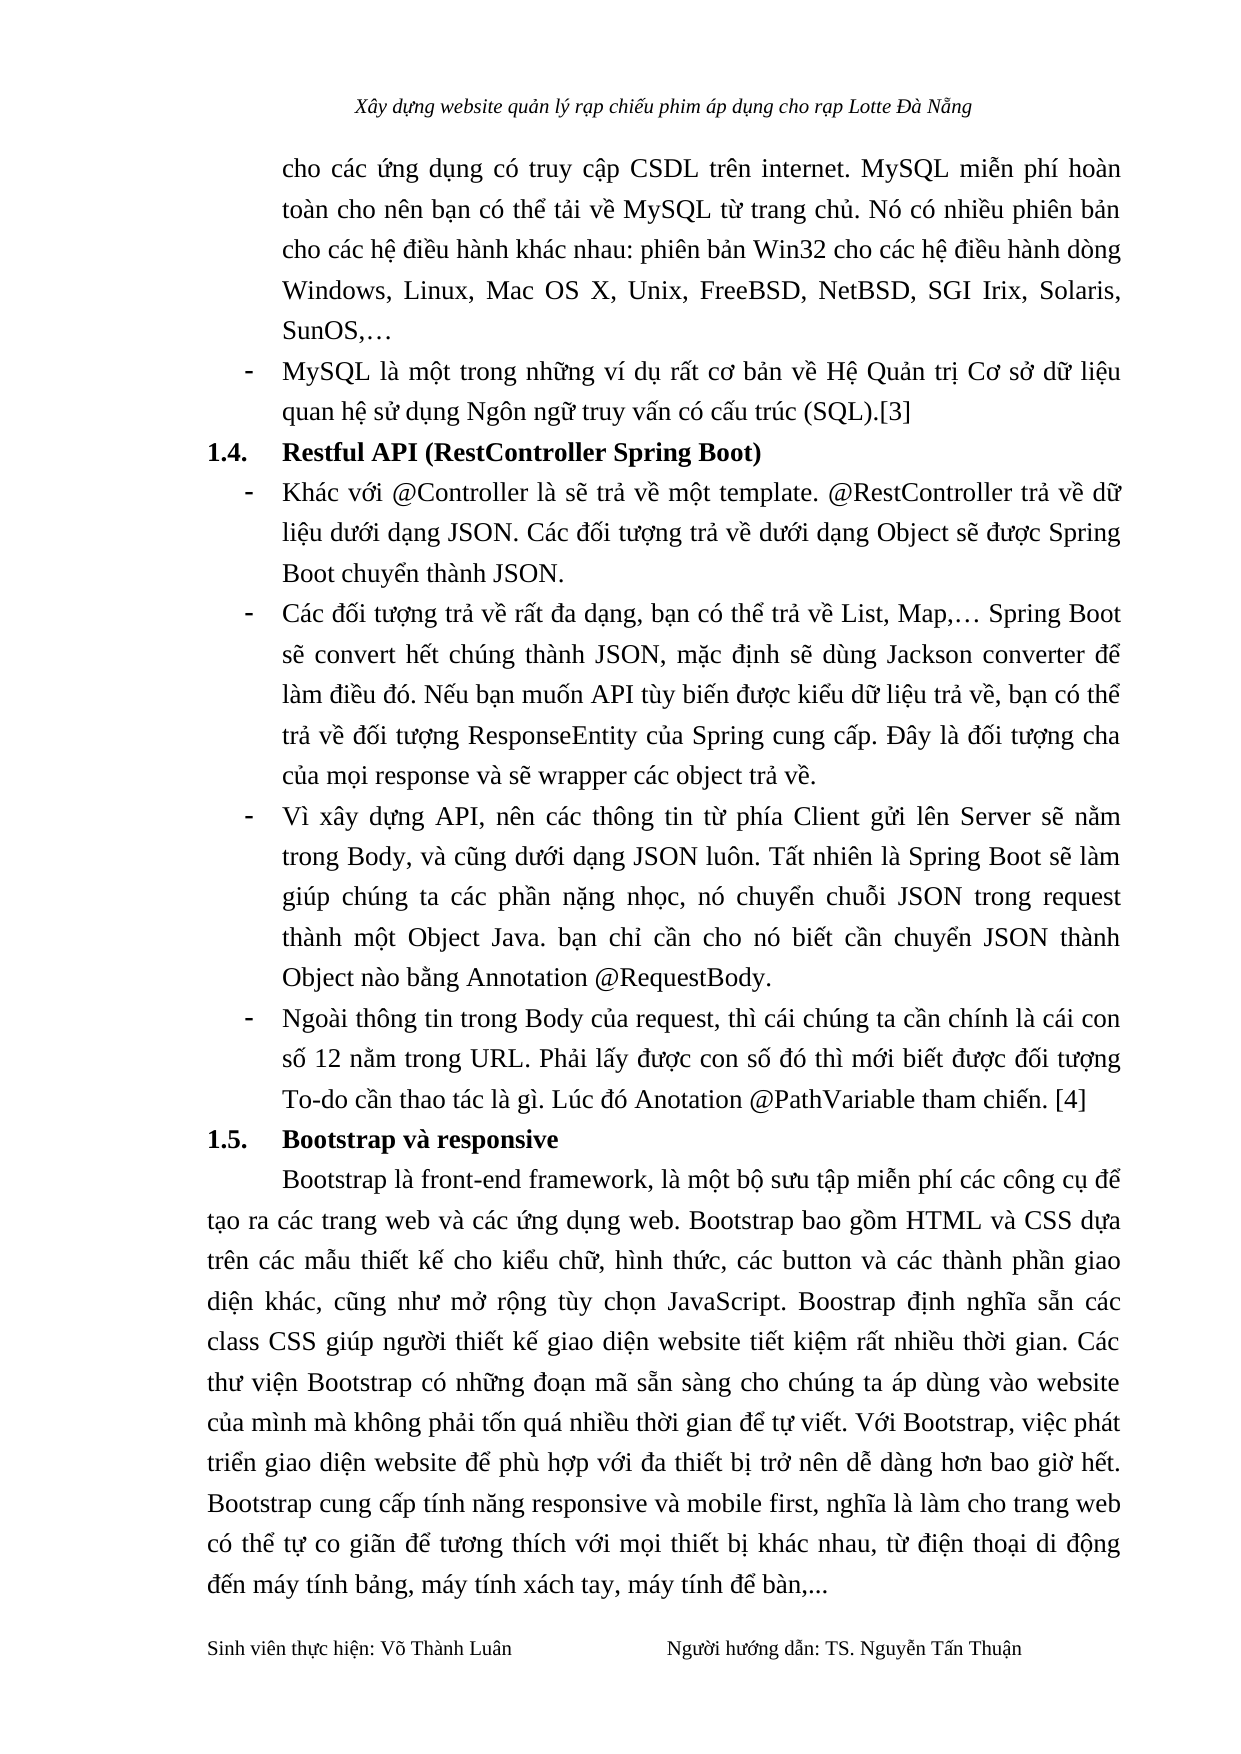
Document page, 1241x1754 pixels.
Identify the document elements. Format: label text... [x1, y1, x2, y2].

list Vì xây dựng API, nên các thông tin từ phía Client gửi lên Server sẽ nằm trong Body, và cũng dưới dạng JSON luôn. Tất nhiên là Spring Boot sẽ làm giúp chúng ta các phần nặng nhọc, nó chuyển chuỗi JSON trong request thành một Object Java. bạn chỉ cần cho nó biết cần chuyển JSON thành Object nào bằng Annotation @RequestBody. [244, 799, 1122, 992]
list MySQL là một trong những ví dụ rất cơ bản về Hệ Quản trị Cơ sở dữ liệu quan hệ sử dụng Ngôn ngữ truy vấn có cấu trúc (SQL).[3] [244, 355, 1122, 426]
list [244, 153, 1122, 345]
list Bootstrap và responsive [207, 1123, 1122, 1154]
list Khác với @Controller là sẽ trả về một template. @RestController trả về dữ liệu dưới dạng JSON. Các đối tượng trả về dưới dạng Object sẽ được Spring Boot chuyển thành JSON. [244, 476, 1122, 588]
list Restful API (RestController Spring Boot) [207, 436, 1122, 467]
list Ngoài thông tin trong Body của request, thì cái chúng ta cần chính là cái con số 12 nằm trong URL. Phải lấy được con số đó thì mới biết được đối tượng To-do cần thao tác là gì. Lúc đó Anotation @PathVariable tham chiến. [4] [244, 1002, 1122, 1114]
list Các đối tượng trả về rất đa dạng, bạn có thể trả về List, Map,… Spring Boot sẽ convert hết chúng thành JSON, mặc định sẽ dùng Jackson converter để làm điều đó. Nếu bạn muốn API tùy biến được kiểu dữ liệu trả về, bạn có thể trả về đối tượng ResponseEntity của Spring cung cấp. Đây là đối tượng cha của mọi response và sẽ wrapper các object trả về. [244, 597, 1122, 790]
text Bootstrap là front-end framework, là một bộ sưu tập miễn phí các công cụ để tạo ra các trang web và các ứng dụng web. Bootstrap bao gồm HTML và CSS dựa trên các mẫu thiết kế cho kiểu chữ, hình thức, các button và các thành phần giao diện khác, cũng như mở rộng tùy chọn JavaScript. Boostrap định nghĩa sẵn các class CSS giúp người thiết kế giao diện website tiết kiệm rất nhiều thời gian. Các thư viện Bootstrap có những đoạn mã sẵn sàng cho chúng ta áp dùng vào website của mình mà không phải tốn quá nhiều thời gian để tự viết. Với Bootstrap, việc phát triển giao diện website để phù hợp với đa thiết bị trở nên dễ dàng hơn bao giờ hết. Bootstrap cung cấp tính năng responsive và mobile first, nghĩa là làm cho trang web có thể tự co giãn để tương thích với mọi thiết bị khác nhau, từ điện thoại di động đến máy tính bảng, máy tính xách tay, máy tính để bàn,... [207, 1163, 1122, 1599]
